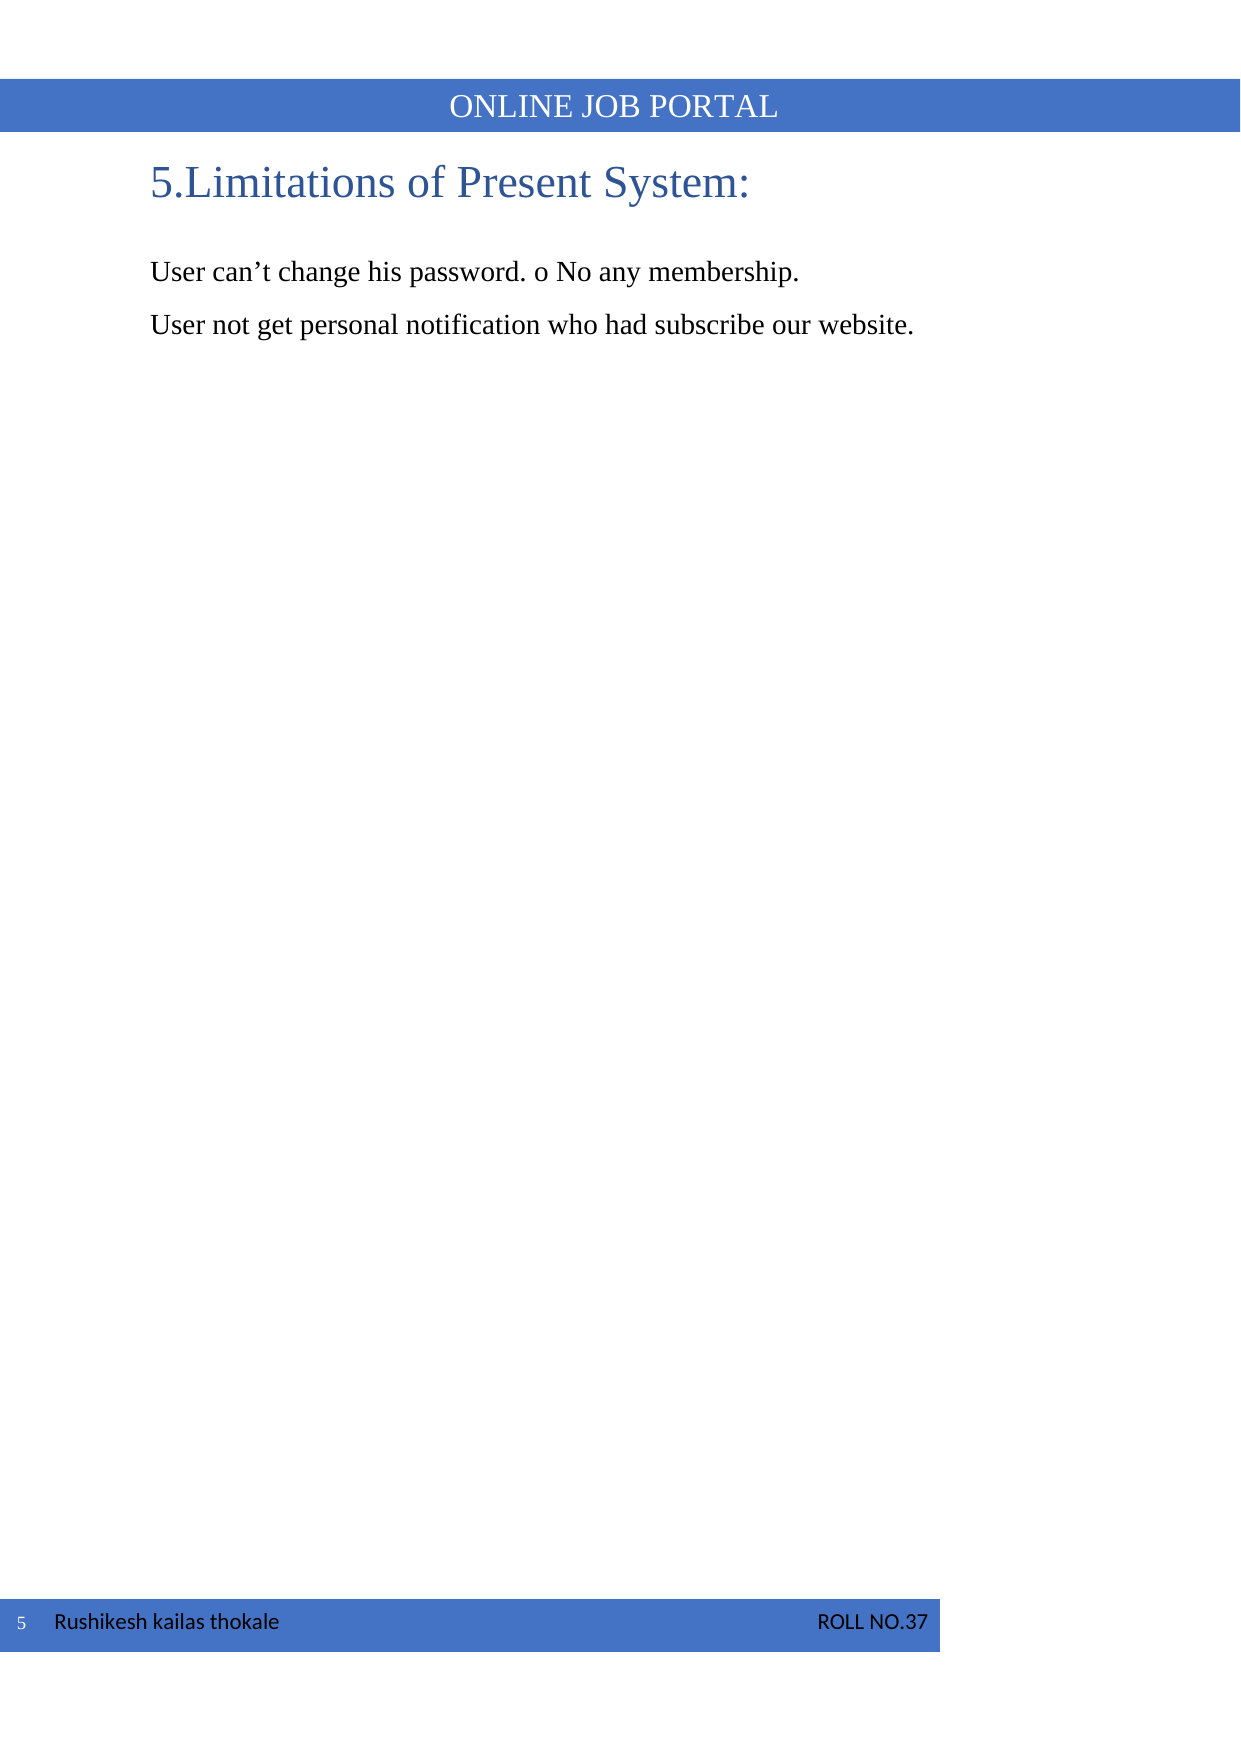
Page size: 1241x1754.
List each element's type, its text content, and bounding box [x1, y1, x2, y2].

subtitle 5.Limitations of Present System: [150, 154, 1090, 207]
text User can’t change his password. o No any membership. [150, 254, 1090, 288]
text User not get personal notification who had subscribe our website. [150, 307, 1090, 341]
